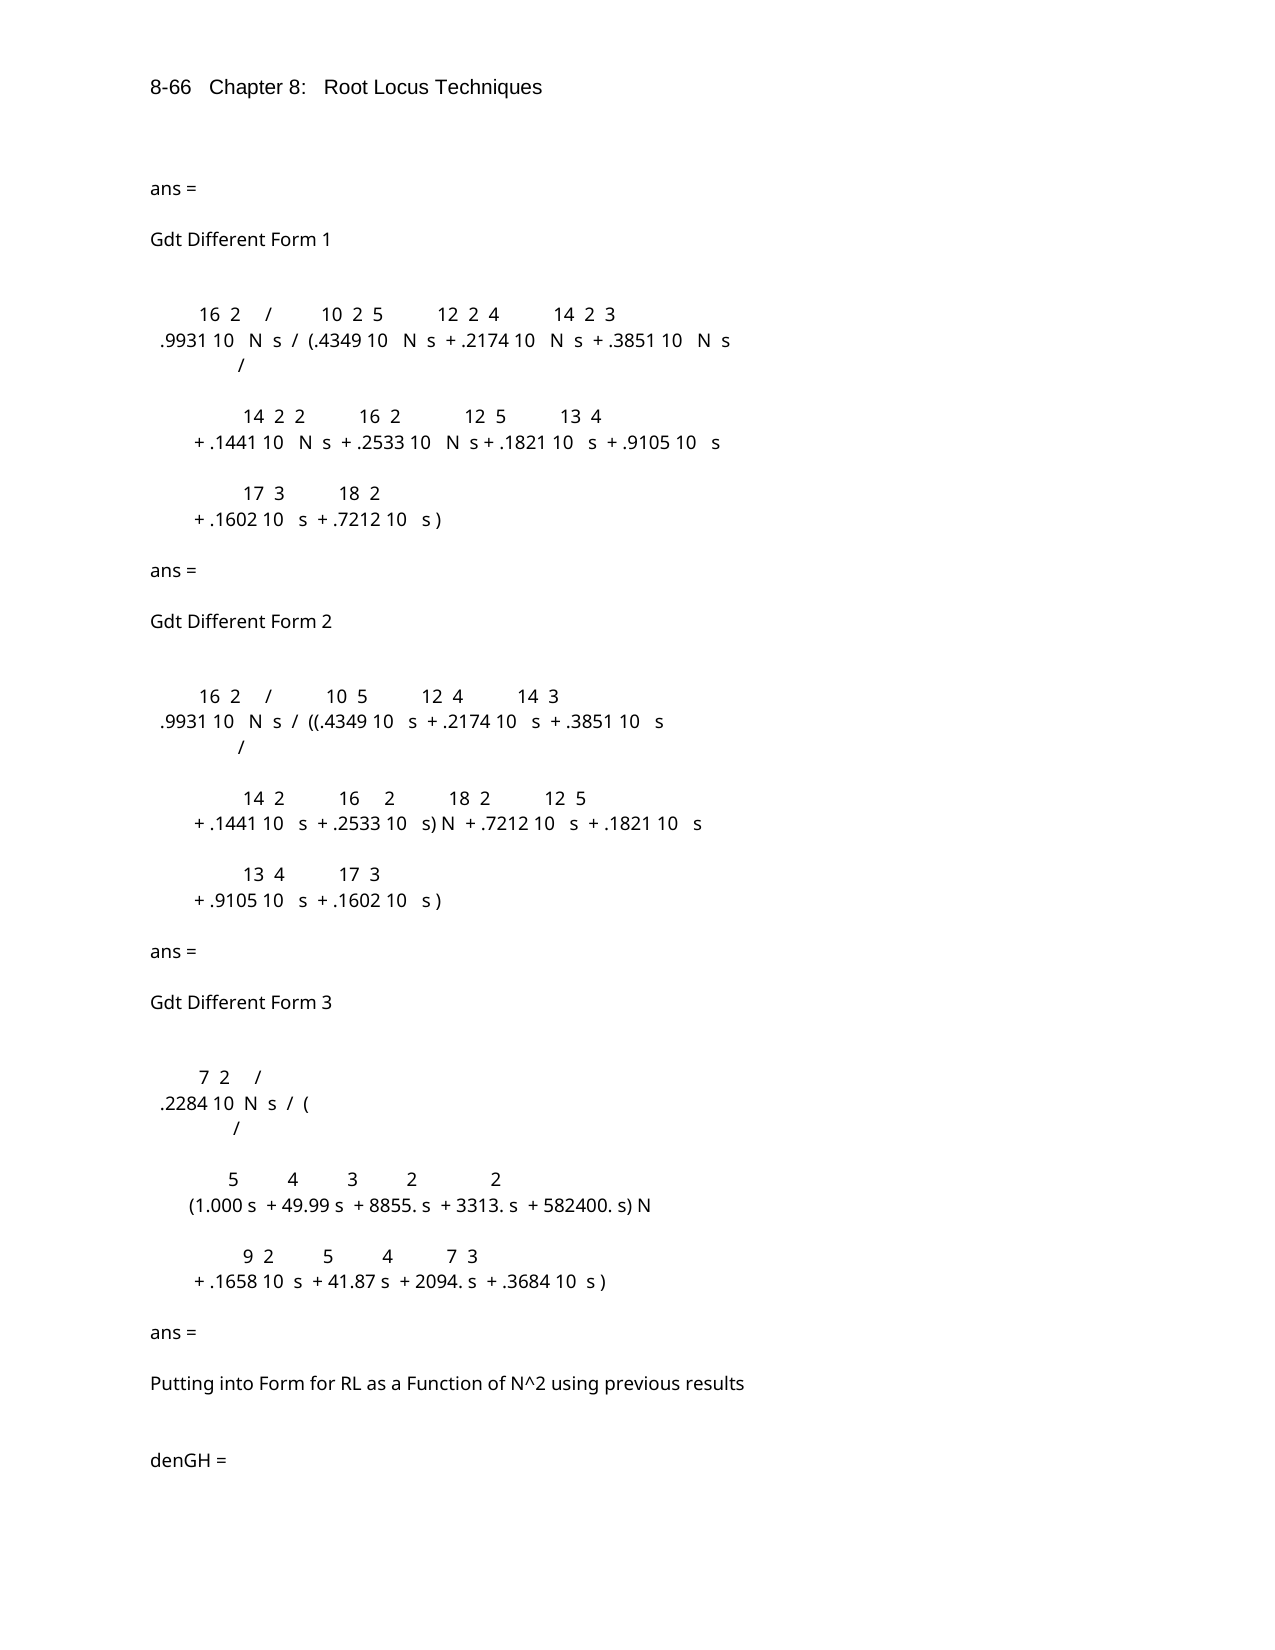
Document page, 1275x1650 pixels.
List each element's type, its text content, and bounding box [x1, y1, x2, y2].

text ans = [150, 176, 1125, 201]
text + .1602 10 s + .7212 10 s ) [150, 506, 1125, 531]
text .9931 10 N s / ((.4349 10 s + .2174 10 s + .3851 10 s [150, 708, 1125, 734]
text 7 2 / [150, 1064, 1125, 1090]
text Gdt Different Form 3 [150, 989, 1125, 1015]
text Gdt Different Form 2 [150, 608, 1125, 633]
text ans = [150, 938, 1125, 964]
text 9 2 5 4 7 3 [150, 1243, 1125, 1268]
text 16 2 / 10 5 12 4 14 3 [150, 683, 1125, 708]
text 14 2 2 16 2 12 5 13 4 [150, 404, 1125, 429]
text Gdt Different Form 1 [150, 227, 1125, 252]
text 16 2 / 10 2 5 12 2 4 14 2 3 [150, 302, 1125, 327]
text + .9105 10 s + .1602 10 s ) [150, 887, 1125, 913]
text ans = [150, 1319, 1125, 1345]
text 14 2 16 2 18 2 12 5 [150, 785, 1125, 811]
text .9931 10 N s / (.4349 10 N s + .2174 10 N s + .3851 10 N s [150, 327, 1125, 353]
text (1.000 s + 49.99 s + 8855. s + 3313. s + 582400. s) N [150, 1192, 1125, 1217]
text / [150, 1115, 1125, 1141]
text + .1441 10 s + .2533 10 s) N + .7212 10 s + .1821 10 s [150, 811, 1125, 836]
text 5 4 3 2 2 [150, 1166, 1125, 1192]
text 17 3 18 2 [150, 480, 1125, 506]
text Putting into Form for RL as a Function of N^2 using previous results [150, 1371, 1125, 1396]
text 13 4 17 3 [150, 862, 1125, 887]
text denGH = [150, 1447, 1125, 1473]
text + .1658 10 s + 41.87 s + 2094. s + .3684 10 s ) [150, 1268, 1125, 1294]
text ans = [150, 557, 1125, 582]
text / [150, 734, 1125, 759]
text + .1441 10 N s + .2533 10 N s + .1821 10 s + .9105 10 s [150, 429, 1125, 455]
text / [150, 353, 1125, 378]
text .2284 10 N s / ( [150, 1090, 1125, 1115]
